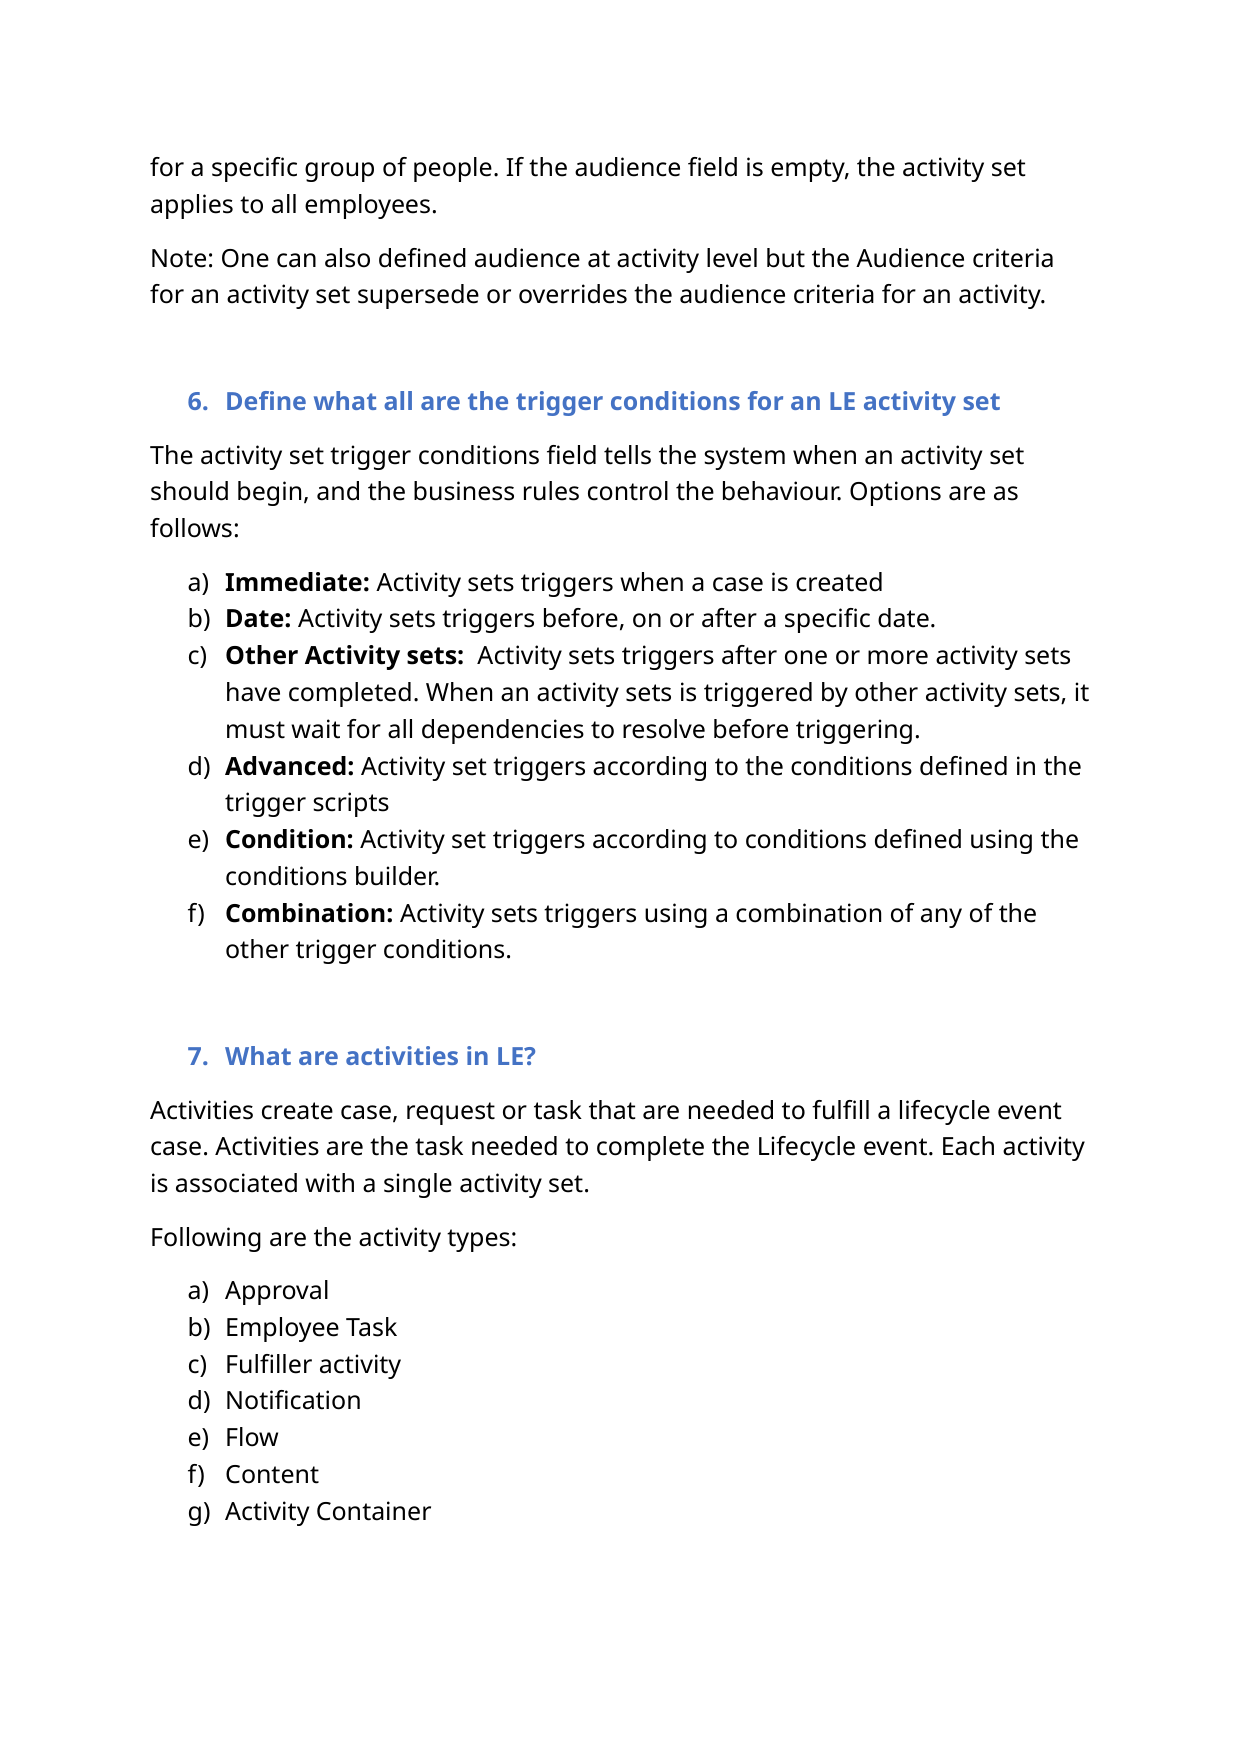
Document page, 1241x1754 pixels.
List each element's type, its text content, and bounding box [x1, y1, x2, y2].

text Activities create case, request or task that are needed to fulfill a lifecycle event case. Activities are the task needed to complete the Lifecycle event. Each activity is associated with a single activity set. [150, 1092, 1090, 1200]
list Immediate: Activity sets triggers when a case is created [187, 564, 1090, 598]
list What are activities in LE? [187, 1039, 1090, 1073]
list Other Activity sets: Activity sets triggers after one or more activity sets have completed. When an activity sets is triggered by other activity sets, it must wait for all dependencies to resolve before triggering. [187, 638, 1090, 745]
list Activity Container [187, 1493, 1090, 1527]
list Flow [187, 1420, 1090, 1454]
list Fulfiller activity [187, 1346, 1090, 1380]
list Approval [187, 1273, 1090, 1307]
list Advanced: Activity set triggers according to the conditions defined in the trigger scripts [187, 748, 1090, 819]
list Condition: Activity set triggers according to conditions defined using the conditions builder. [187, 822, 1090, 892]
list Define what all are the trigger conditions for an LE activity set [187, 384, 1090, 418]
list Combination: Activity sets triggers using a combination of any of the other trigger conditions. [187, 895, 1090, 966]
text Note: One can also defined audience at activity level but the Audience criteria for an activity set supersede or overrides the audience criteria for an activity. [150, 240, 1090, 311]
list Employee Task [187, 1309, 1090, 1343]
list Notification [187, 1383, 1090, 1417]
text The activity set trigger conditions field tells the system when an activity set should begin, and the business rules control the behaviour. Options are as follows: [150, 437, 1090, 545]
list Date: Activity sets triggers before, on or after a specific date. [187, 601, 1090, 635]
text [150, 150, 1090, 221]
text Following are the activity types: [150, 1219, 1090, 1253]
list Content [187, 1457, 1090, 1491]
